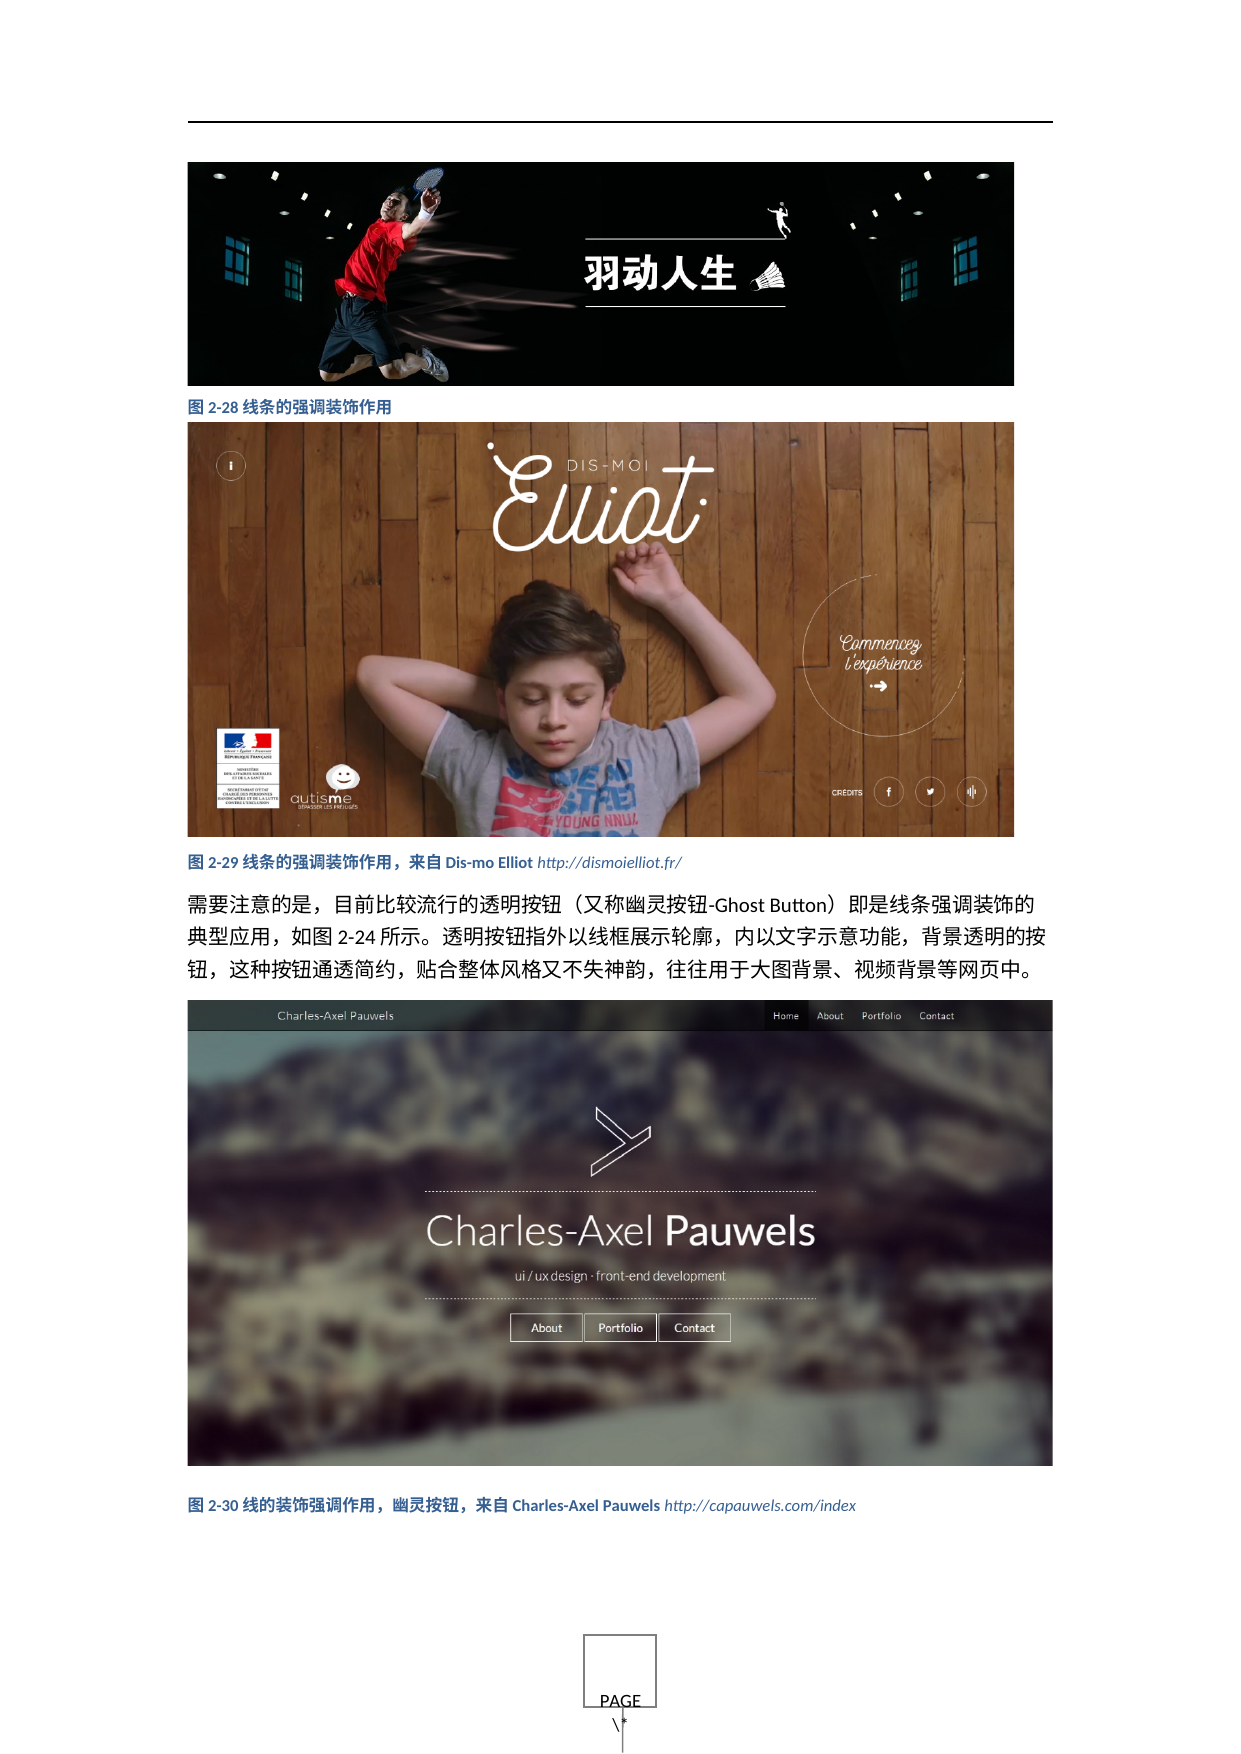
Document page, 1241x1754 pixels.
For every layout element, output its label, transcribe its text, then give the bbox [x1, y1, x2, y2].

picture [187, 162, 1015, 386]
picture [187, 422, 1015, 837]
picture [187, 1000, 1053, 1466]
text 需要注意的是，目前比较流行的透明按钮（又称幽灵按钮-Ghost Button）即是线条强调装饰的典型应用，如图2-24所示。透明按钮指外以线框展示轮廓，内以文字示意功能，背景透明的按钮，这种按钮通透简约，贴合整体风格又不失神韵，往往用于大图背景、视频背景等网页中。 [187, 887, 1053, 984]
